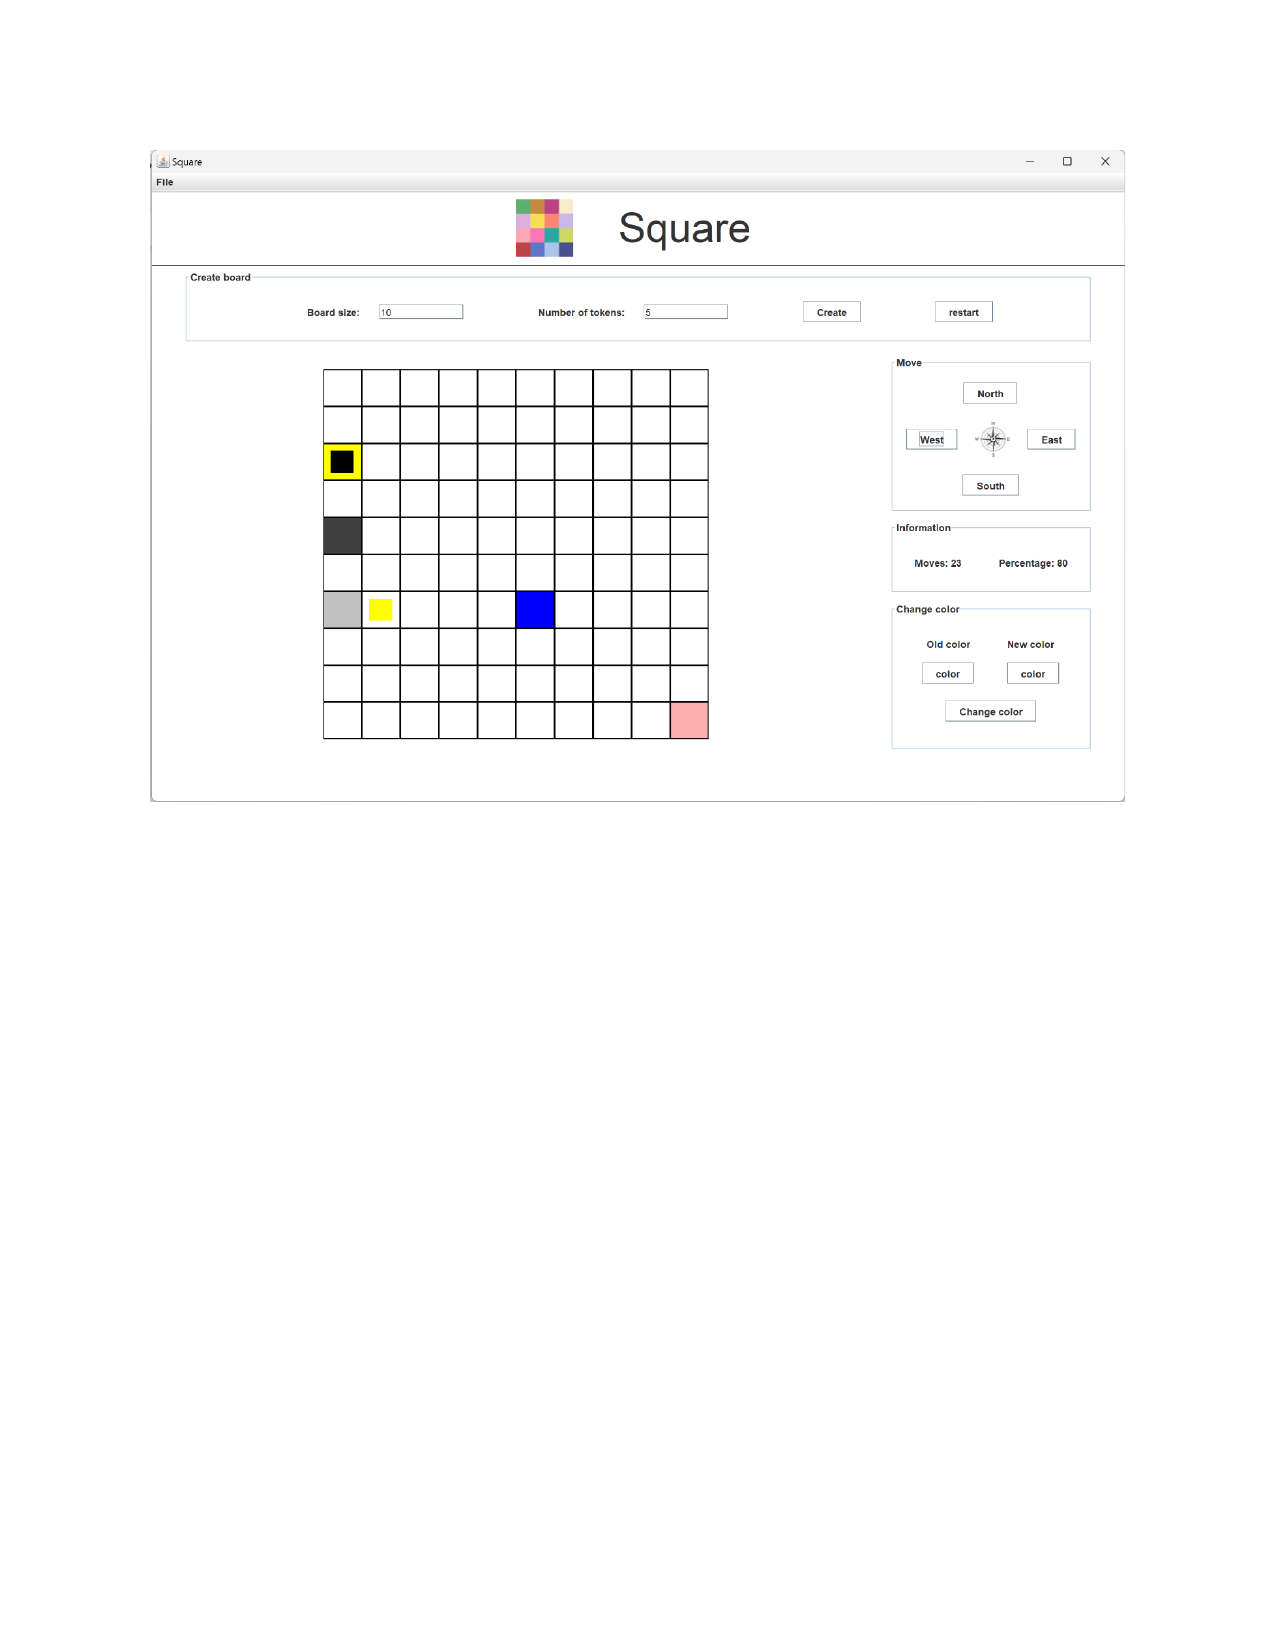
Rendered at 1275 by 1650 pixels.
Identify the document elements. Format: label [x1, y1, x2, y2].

picture [150, 150, 1125, 802]
